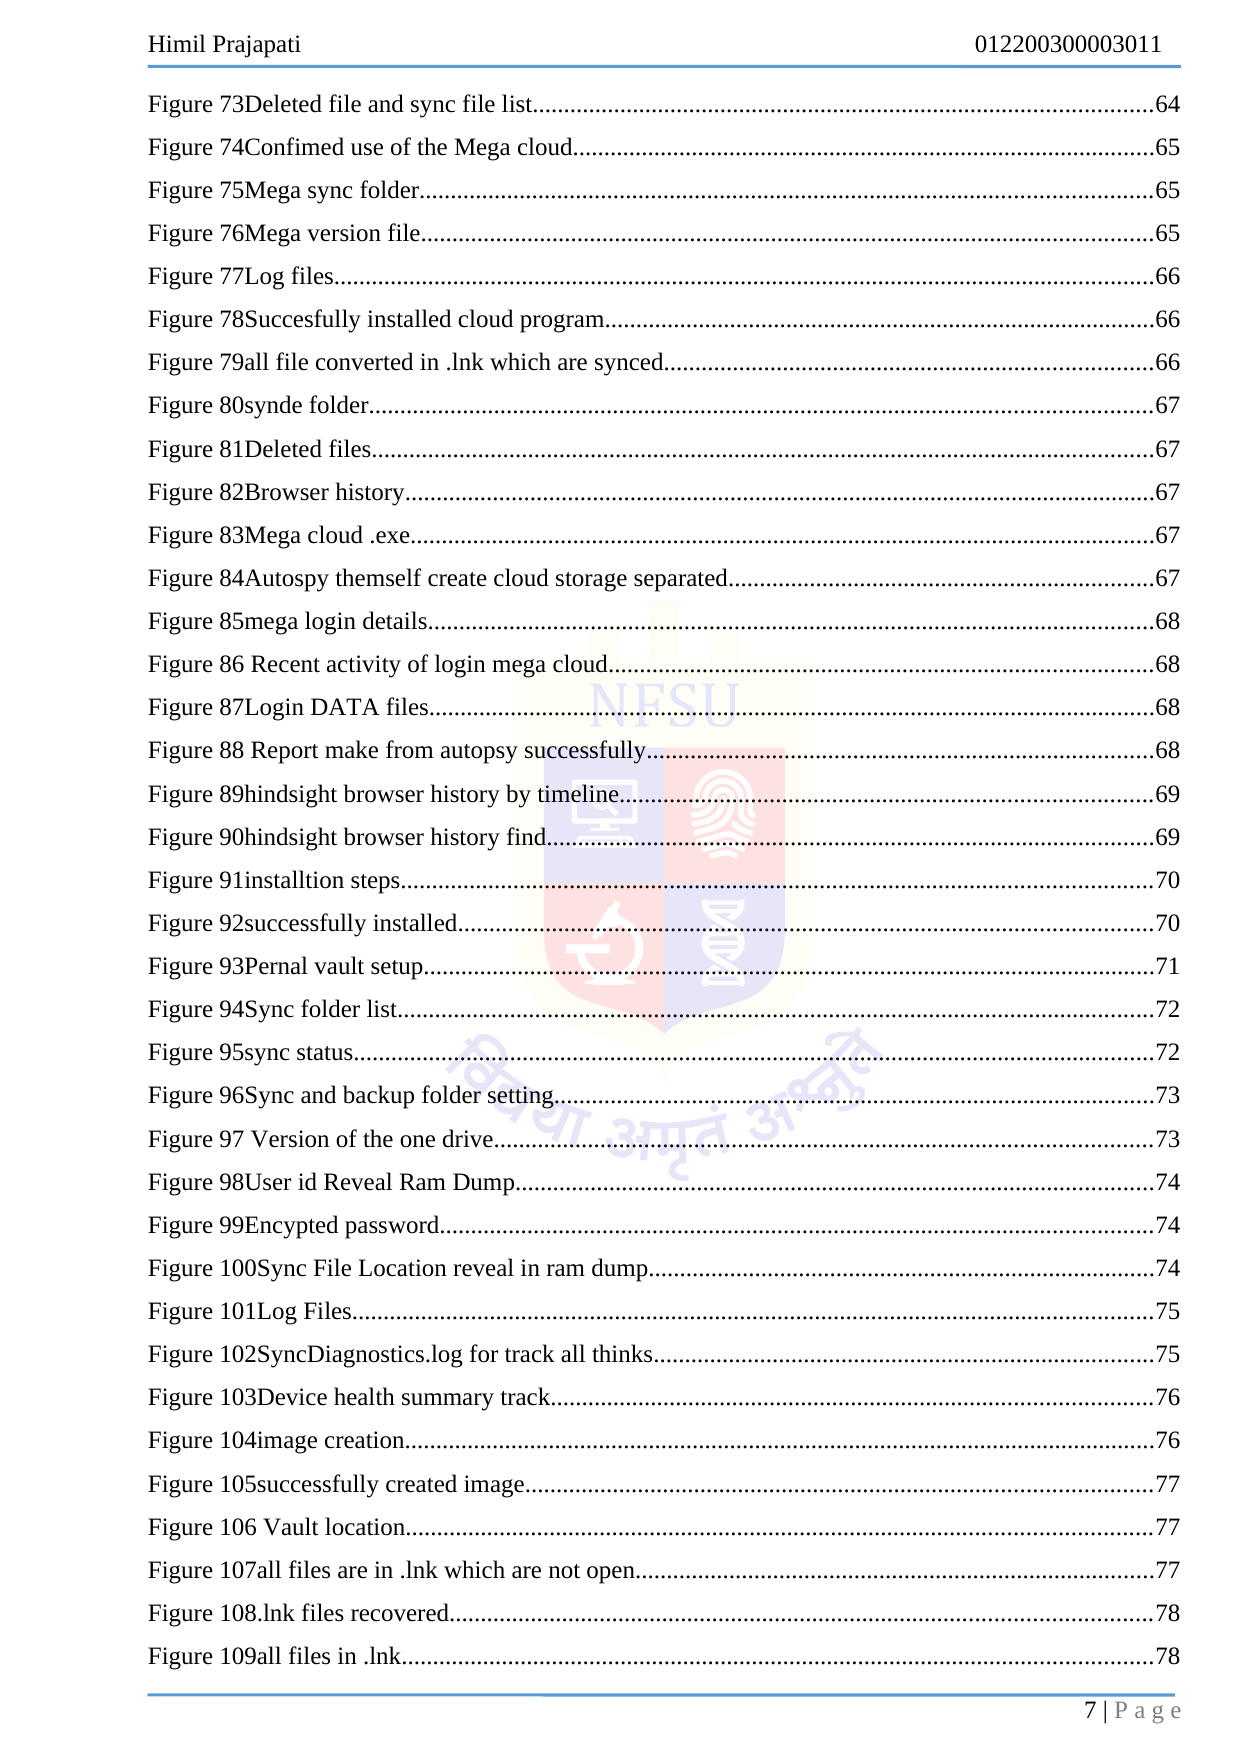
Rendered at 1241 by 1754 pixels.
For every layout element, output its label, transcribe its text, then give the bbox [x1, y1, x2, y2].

text Figure 77Log files 66 [148, 261, 1181, 290]
text Figure 73Deleted file and sync file list 64 [148, 89, 1181, 117]
text Figure 95sync status 72 [148, 1037, 1181, 1066]
text Figure 98User id Reveal Ram Dump 74 [148, 1167, 1181, 1196]
text Figure 79all file converted in .lnk which are synced 66 [148, 347, 1181, 376]
text Figure 102SyncDiagnostics.log for track all thinks 75 [148, 1339, 1181, 1368]
text Figure 74Confimed use of the Mega cloud 65 [148, 132, 1181, 161]
text Figure 108.lnk files recovered 78 [148, 1598, 1181, 1627]
text Figure 81Deleted files 67 [148, 434, 1181, 462]
text Figure 101Log Files 75 [148, 1296, 1181, 1325]
text Figure 99Encypted password 74 [148, 1210, 1181, 1239]
text Figure 96Sync and backup folder setting 73 [148, 1081, 1181, 1109]
text Figure 84Autospy themself create cloud storage separated 67 [148, 563, 1181, 592]
text Figure 87Login DATA files 68 [148, 692, 1181, 721]
text Figure 90hindsight browser history find 69 [148, 822, 1181, 851]
text Figure 83Mega cloud .exe 67 [148, 520, 1181, 549]
text Figure 94Sync folder list 72 [148, 994, 1181, 1023]
text Figure 97 Version of the one drive 73 [148, 1124, 1181, 1152]
text Figure 75Mega sync folder 65 [148, 175, 1181, 204]
text Figure 106 Vault location 77 [148, 1512, 1181, 1541]
text Figure 109all files in .lnk 78 [148, 1641, 1181, 1670]
text Figure 105successfully created image 77 [148, 1469, 1181, 1497]
text Figure 82Browser history 67 [148, 477, 1181, 506]
text Figure 100Sync File Location reveal in ram dump 74 [148, 1253, 1181, 1282]
text Figure 93Pernal vault setup 71 [148, 951, 1181, 980]
text Figure 104image creation 76 [148, 1426, 1181, 1454]
text Figure 89hindsight browser history by timeline 69 [148, 779, 1181, 807]
text Figure 76Mega version file 65 [148, 218, 1181, 247]
text Figure 85mega login details 68 [148, 606, 1181, 635]
text Figure 78Succesfully installed cloud program 66 [148, 304, 1181, 333]
text Figure 107all files are in .lnk which are not open 77 [148, 1555, 1181, 1584]
text Figure 86 Recent activity of login mega cloud 68 [148, 649, 1181, 678]
text Figure 103Device health summary track 76 [148, 1382, 1181, 1411]
text Figure 88 Report make from autopsy successfully 68 [148, 736, 1181, 764]
text Figure 80synde folder 67 [148, 391, 1181, 419]
text Figure 91installtion steps 70 [148, 865, 1181, 894]
text Figure 92successfully installed 70 [148, 908, 1181, 937]
